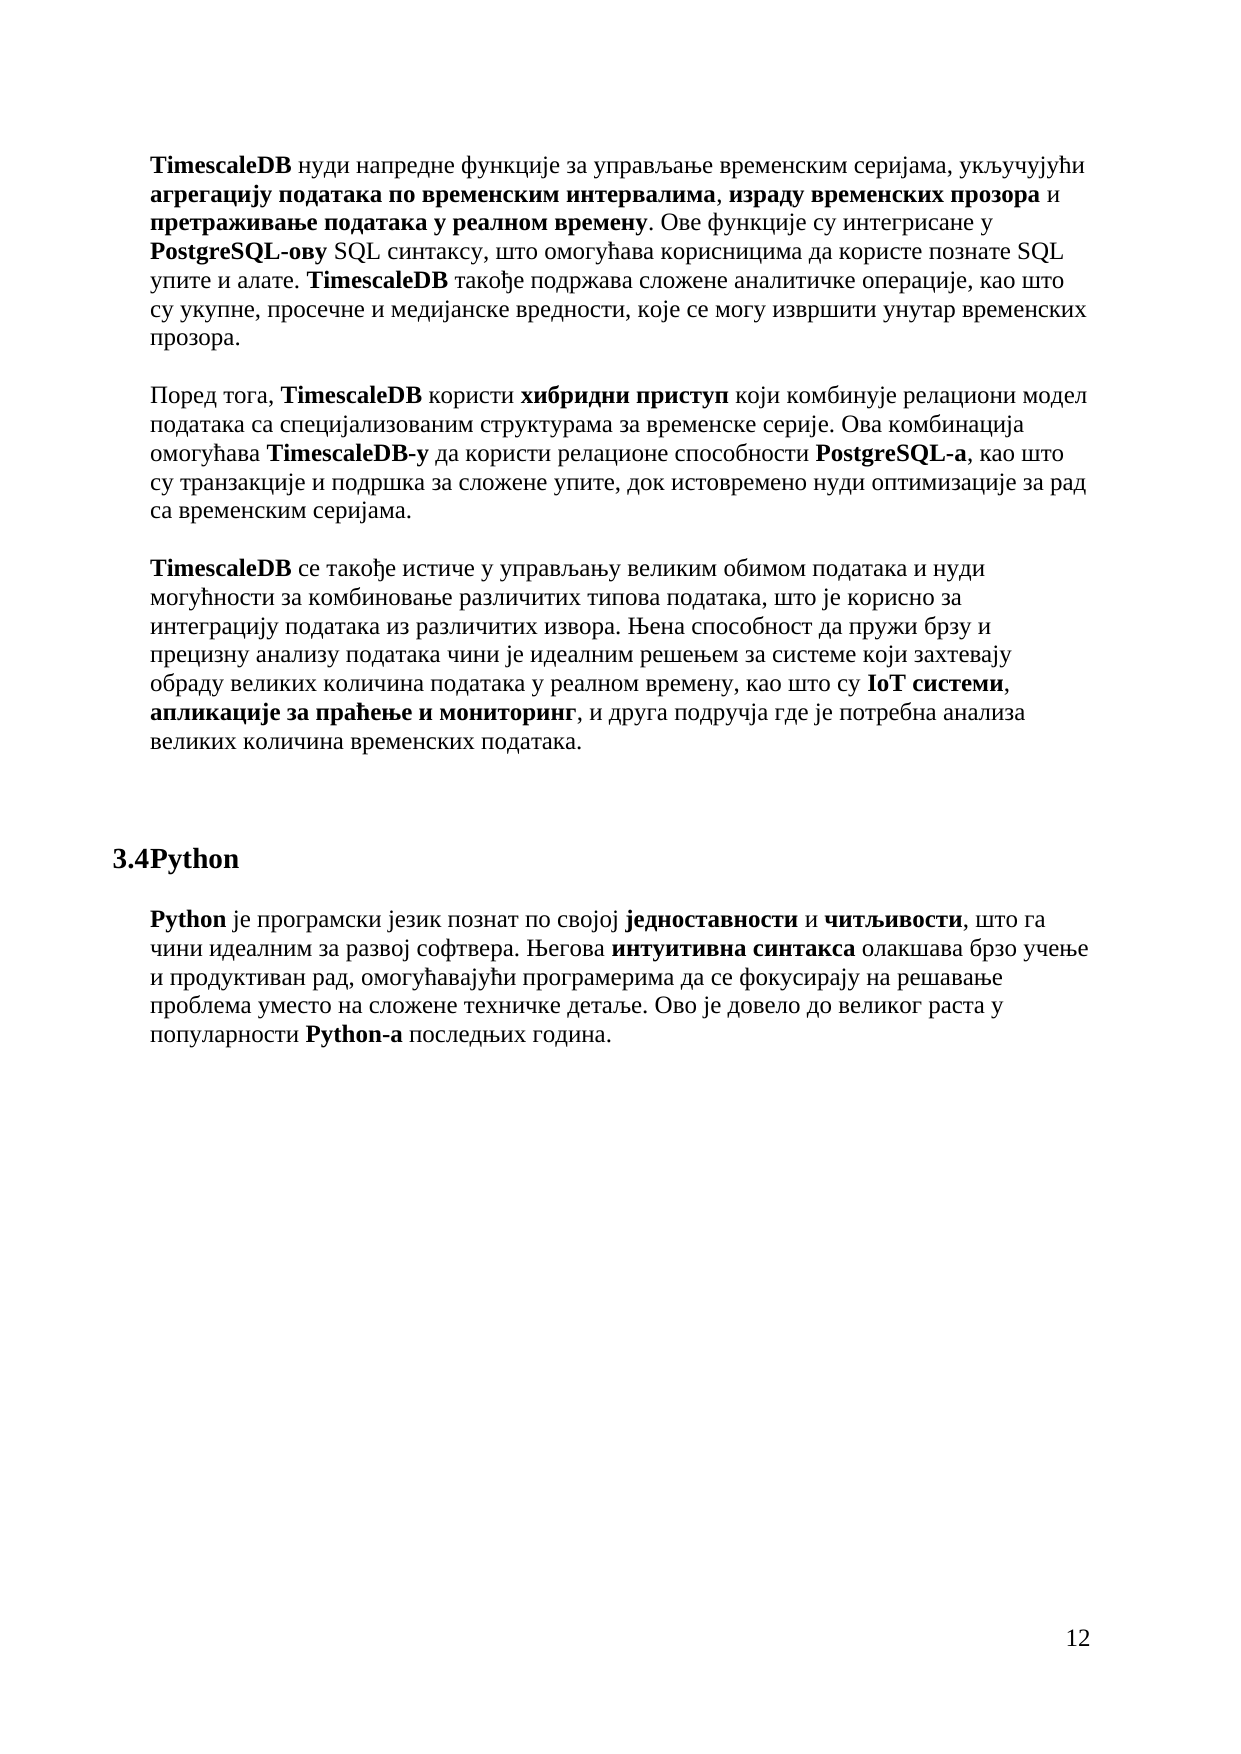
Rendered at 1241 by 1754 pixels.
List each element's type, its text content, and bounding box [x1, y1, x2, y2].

subtitle Python [112, 842, 1090, 875]
text TimescaleDB се такође истиче у управљању великим обимом података и нуди могућности за комбиновање различитих типова података, што је корисно за интеграцију података из различитих извора. Њена способност да пружи брзу и прецизну анализу података чини је идеалним решењем за системe који захтевају обраду великих количина података у реалном времену, као што су IoT системи, апликације за праћење и мониторинг, и друга подручја где је потребна анализа великих количина временских података. [150, 553, 1090, 754]
text Python је програмски језик познат по својој једноставности и читљивости, што га чини идеалним за развој софтвера. Његова интуитивна синтакса олакшава брзо учење и продуктиван рад, омогућавајући програмерима да се фокусирају на решавање проблема уместо на сложене техничке детаље. Ово је довело до великог раста у популарности Python-а последњих година. [150, 904, 1090, 1048]
text TimescaleDB нуди напредне функције за управљање временским серијама, укључујући агрегацију података по временским интервалима, израду временских прозора и претраживање података у реалном времену. Ове функције су интегрисане у PostgreSQL-ову SQL синтаксу, што омогућава корисницима да користе познате SQL упите и алате. TimescaleDB такође подржава сложене аналитичке операције, као што су укупне, просечне и медијанске вредности, које се могу извршити унутар временских прозора. [150, 150, 1090, 351]
text Поред тога, TimescaleDB користи хибридни приступ који комбинује релациони модел података са специјализованим структурама за временске серије. Ова комбинација омогућава TimescaleDB-у да користи релационе способности PostgreSQL-а, као што су транзакције и подршка за сложене упите, док истовремено нуди оптимизације за рад са временским серијама. [150, 380, 1090, 524]
